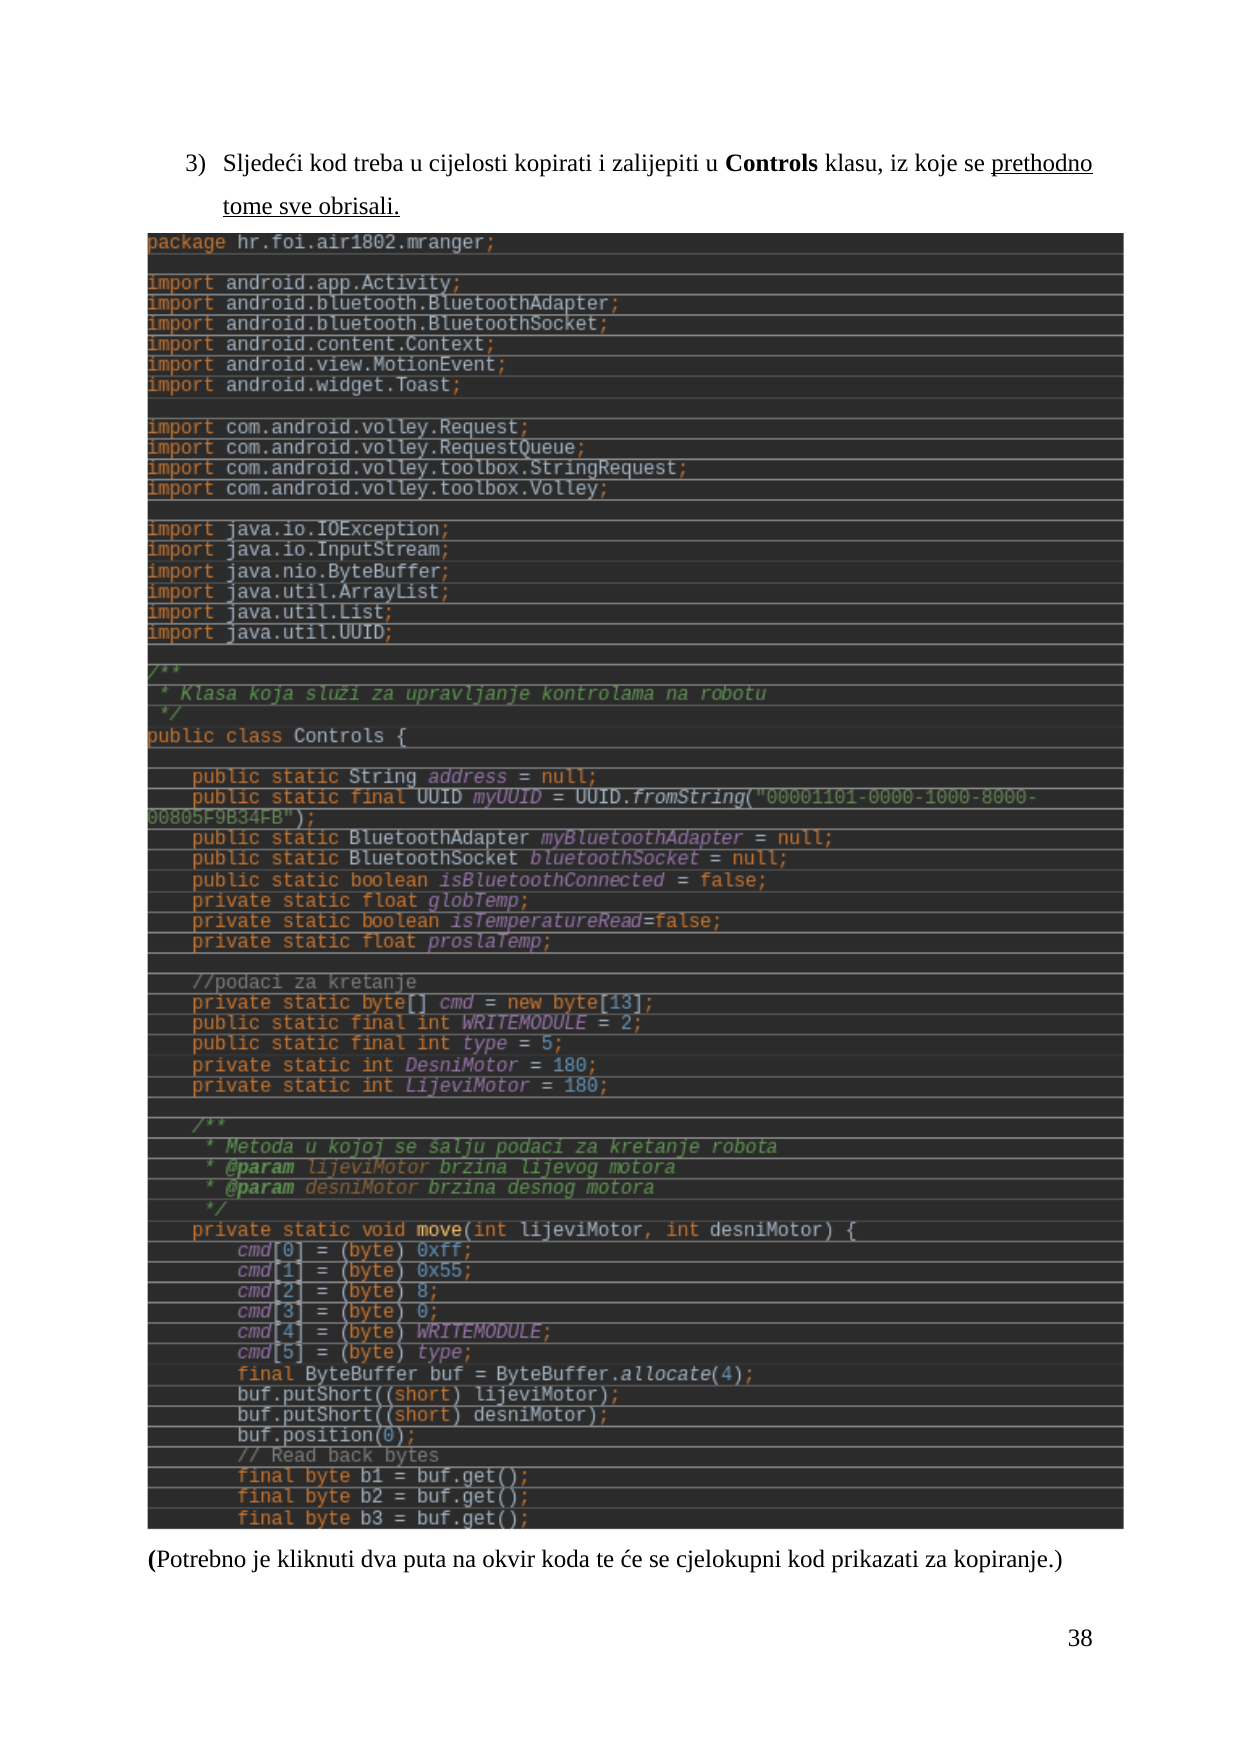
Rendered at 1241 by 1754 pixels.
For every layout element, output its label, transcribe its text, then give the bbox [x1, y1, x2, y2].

text (Potrebno je kliknuti dva puta na okvir koda te će se cjelokupni kod prikazati za kopiranje.) [148, 1530, 1093, 1573]
list Sljedeći kod treba u cijelosti kopirati i zalijepiti u Controls klasu, iz koje se prethodno tome sve obrisali. [185, 148, 1093, 219]
